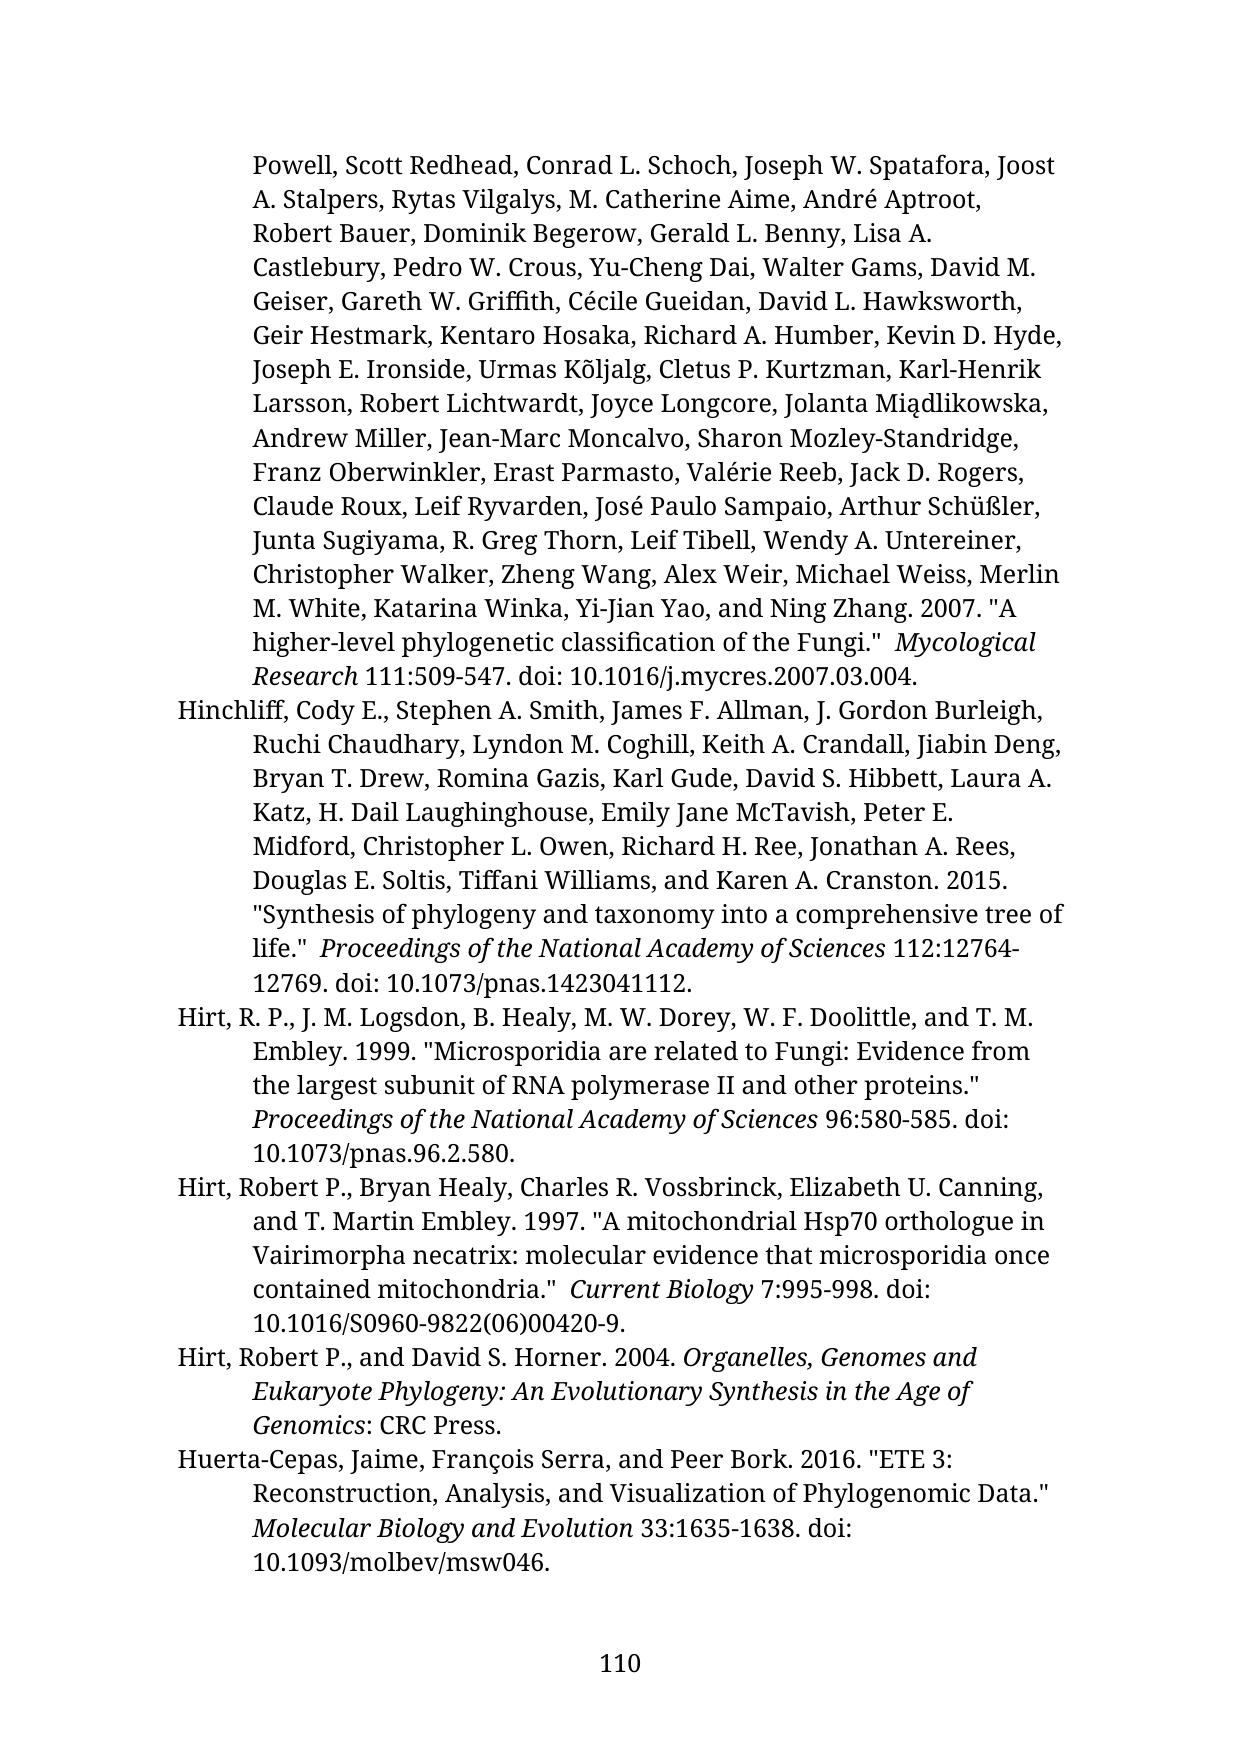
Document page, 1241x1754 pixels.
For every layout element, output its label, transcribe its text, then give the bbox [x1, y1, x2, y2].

text Hirt, R. P., J. M. Logsdon, B. Healy, M. W. Dorey, W. F. Doolittle, and T. M. Embley. 1999. "Microsporidia are related to Fungi: Evidence from the largest subunit of RNA polymerase II and other proteins." Proceedings of the National Academy of Sciences 96:580-585. doi: 10.1073/pnas.96.2.580. [177, 999, 1063, 1169]
text Hirt, Robert P., Bryan Healy, Charles R. Vossbrinck, Elizabeth U. Canning, and T. Martin Embley. 1997. "A mitochondrial Hsp70 orthologue in Vairimorpha necatrix: molecular evidence that microsporidia once contained mitochondria." Current Biology 7:995-998. doi: 10.1016/S0960-9822(06)00420-9. [177, 1169, 1063, 1340]
text Huerta-Cepas, Jaime, François Serra, and Peer Bork. 2016. "ETE 3: Reconstruction, Analysis, and Visualization of Phylogenomic Data." Molecular Biology and Evolution 33:1635-1638. doi: 10.1093/molbev/msw046. [177, 1442, 1063, 1578]
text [177, 148, 1063, 693]
text Hinchliff, Cody E., Stephen A. Smith, James F. Allman, J. Gordon Burleigh, Ruchi Chaudhary, Lyndon M. Coghill, Keith A. Crandall, Jiabin Deng, Bryan T. Drew, Romina Gazis, Karl Gude, David S. Hibbett, Laura A. Katz, H. Dail Laughinghouse, Emily Jane McTavish, Peter E. Midford, Christopher L. Owen, Richard H. Ree, Jonathan A. Rees, Douglas E. Soltis, Tiffani Williams, and Karen A. Cranston. 2015. "Synthesis of phylogeny and taxonomy into a comprehensive tree of life." Proceedings of the National Academy of Sciences 112:12764-12769. doi: 10.1073/pnas.1423041112. [177, 693, 1063, 999]
text Hirt, Robert P., and David S. Horner. 2004. Organelles, Genomes and Eukaryote Phylogeny: An Evolutionary Synthesis in the Age of Genomics: CRC Press. [177, 1340, 1063, 1442]
